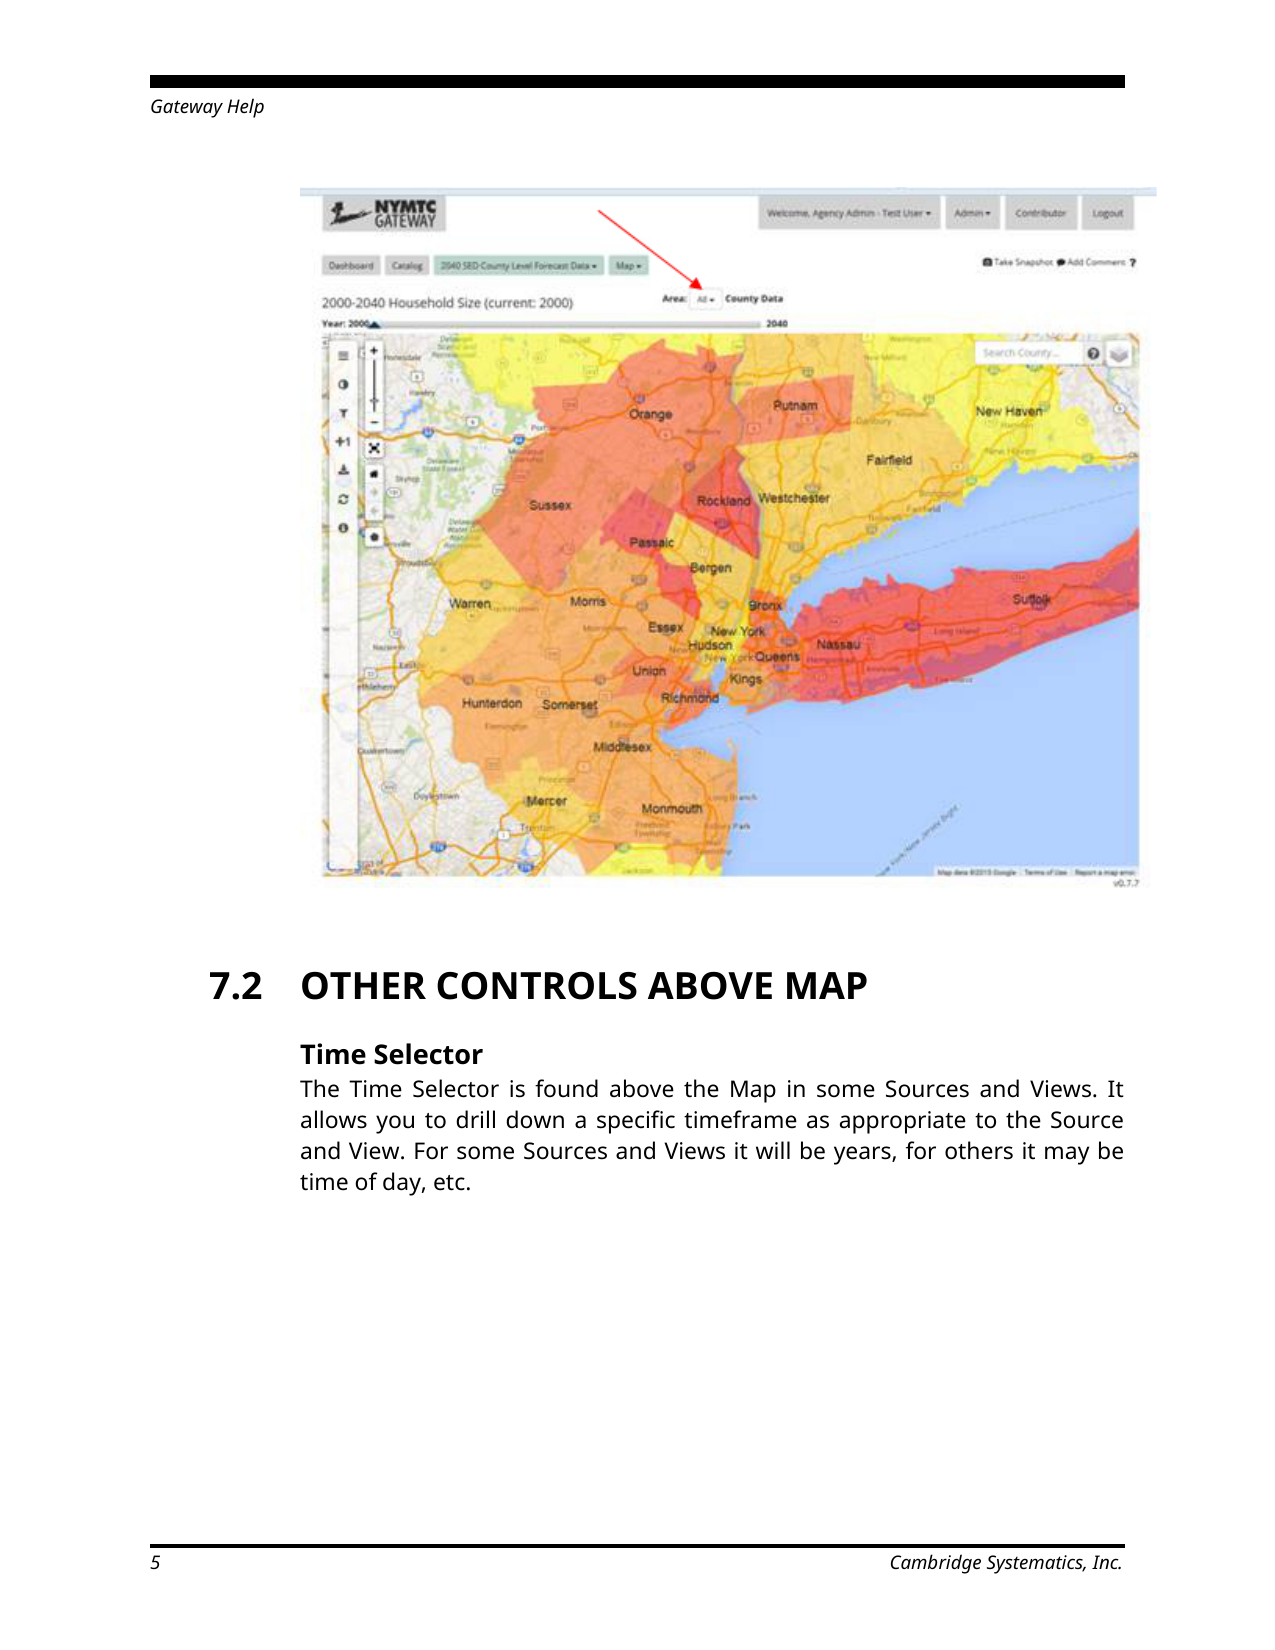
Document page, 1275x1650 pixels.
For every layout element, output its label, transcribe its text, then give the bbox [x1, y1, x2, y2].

text The Time Selector is found above the Map in some Sources and Views. It allows you to drill down a specific timeframe as appropriate to the Source and View. For some Sources and Views it will be years, for others it may be time of day, etc. [300, 1073, 1125, 1198]
subtitle Other Controls Above Map [262, 960, 1125, 1011]
subtitle Time Selector [300, 1036, 1125, 1073]
picture [300, 187, 1157, 891]
